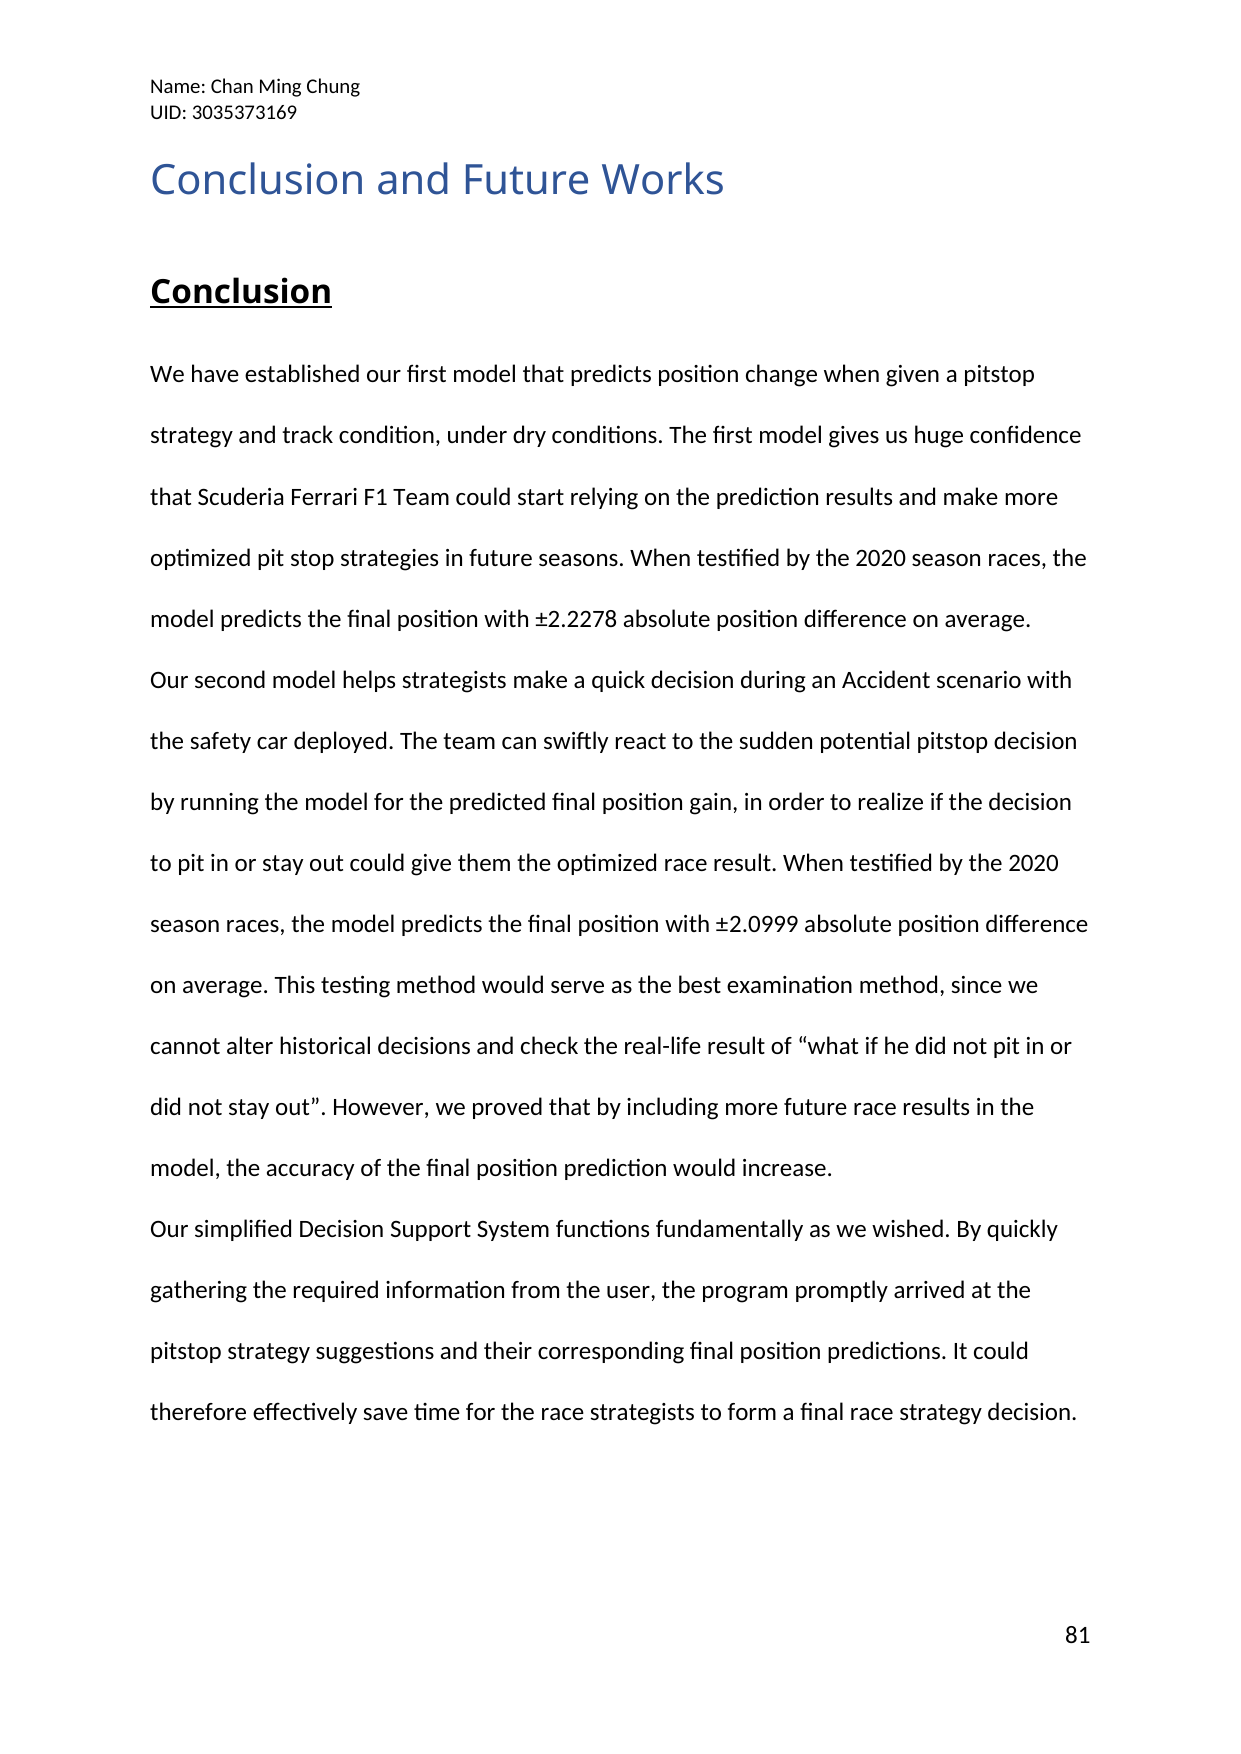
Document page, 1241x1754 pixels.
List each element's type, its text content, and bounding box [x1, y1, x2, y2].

subtitle Conclusion [150, 268, 1090, 313]
text Our simplified Decision Support System functions fundamentally as we wished. By quickly gathering the required information from the user, the program promptly arrived at the pitstop strategy suggestions and their corresponding final position predictions. It could therefore effectively save time for the race strategists to form a final race strategy decision. [150, 1213, 1090, 1427]
text Our second model helps strategists make a quick decision during an Accident scenario with the safety car deployed. The team can swiftly react to the sudden potential pitstop decision by running the model for the predicted final position gain, in order to realize if the decision to pit in or stay out could give them the optimized race result. When testified by the 2020 season races, the model predicts the final position with ±2.0999 absolute position difference on average. This testing method would serve as the best examination method, since we cannot alter historical decisions and check the real-life result of “what if he did not pit in or did not stay out”. However, we proved that by including more future race results in the model, the accuracy of the final position prediction would increase. [150, 664, 1090, 1183]
subtitle Conclusion and Future Works [150, 150, 1090, 207]
text We have established our first model that predicts position change when given a pitstop strategy and track condition, under dry conditions. The first model gives us huge confidence that Scuderia Ferrari F1 Team could start relying on the prediction results and make more optimized pit stop strategies in future seasons. When testified by the 2020 season races, the model predicts the final position with ±2.2278 absolute position difference on average. [150, 358, 1090, 633]
